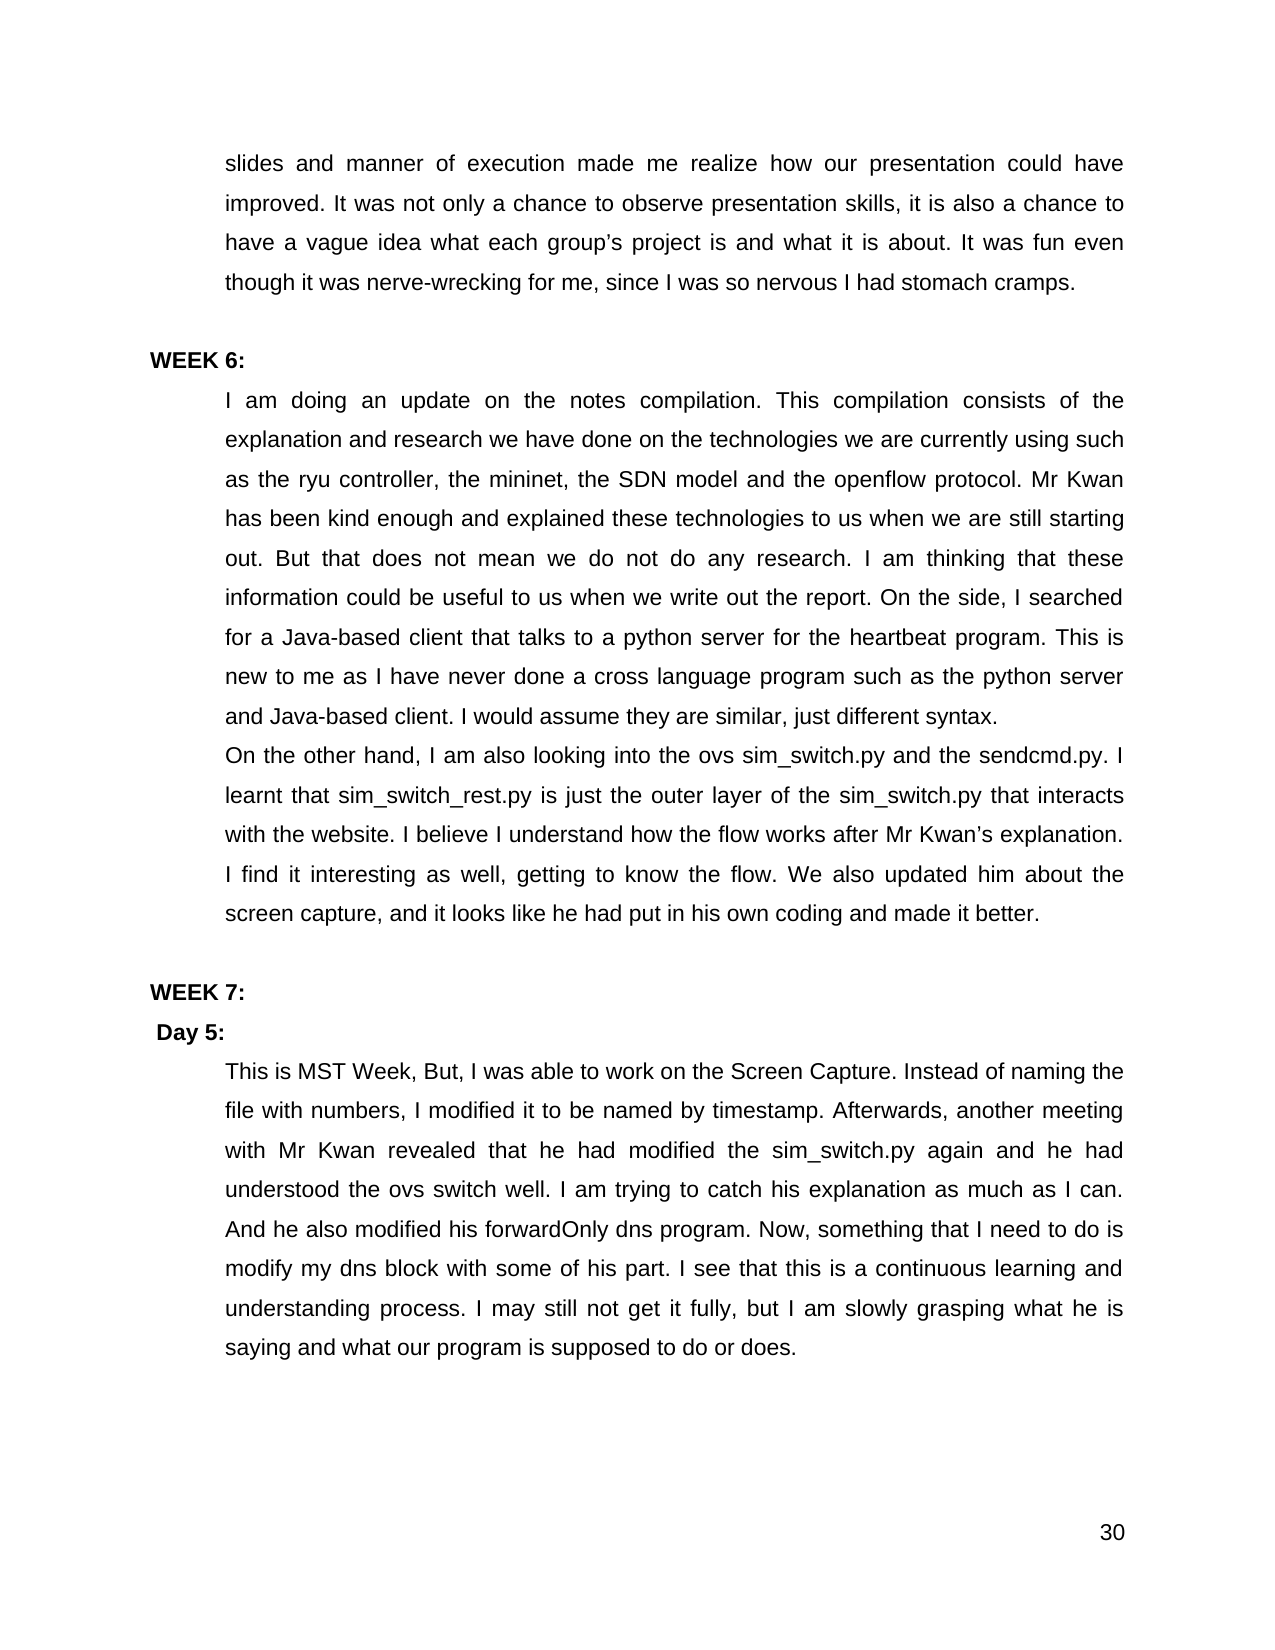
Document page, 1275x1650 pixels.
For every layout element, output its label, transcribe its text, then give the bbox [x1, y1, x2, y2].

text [225, 150, 1125, 295]
text On the other hand, I am also looking into the ovs sim_switch.py and the sendcmd.py. I learnt that sim_switch_rest.py is just the outer layer of the sim_switch.py that interacts with the website. I believe I understand how the flow works after Mr Kwan’s explanation. I find it interesting as well, getting to know the flow. We also updated him about the screen capture, and it looks like he had put in his own coding and made it better. [225, 742, 1125, 926]
text WEEK 7: [150, 979, 1125, 1005]
text I am doing an update on the notes compilation. This compilation consists of the explanation and research we have done on the technologies we are currently using such as the ryu controller, the mininet, the SDN model and the openflow protocol. Mr Kwan has been kind enough and explained these technologies to us when we are still starting out. But that does not mean we do not do any research. I am thinking that these information could be useful to us when we write out the report. On the side, I searched for a Java-based client that talks to a python server for the heartbeat program. This is new to me as I have never done a cross language program such as the python server and Java-based client. I would assume they are similar, just different syntax. [225, 387, 1125, 729]
text Day 5: [150, 1018, 1125, 1045]
text WEEK 6: [150, 347, 1125, 374]
text This is MST Week, But, I was able to work on the Screen Capture. Instead of naming the file with numbers, I modified it to be named by timestamp. Afterwards, another meeting with Mr Kwan revealed that he had modified the sim_switch.py again and he had understood the ovs switch well. I am trying to catch his explanation as much as I can. And he also modified his forwardOnly dns program. Now, something that I need to do is modify my dns block with some of his part. I see that this is a continuous learning and understanding process. I may still not get it fully, but I am slowly grasping what he is saying and what our program is supposed to do or does. [225, 1058, 1125, 1361]
